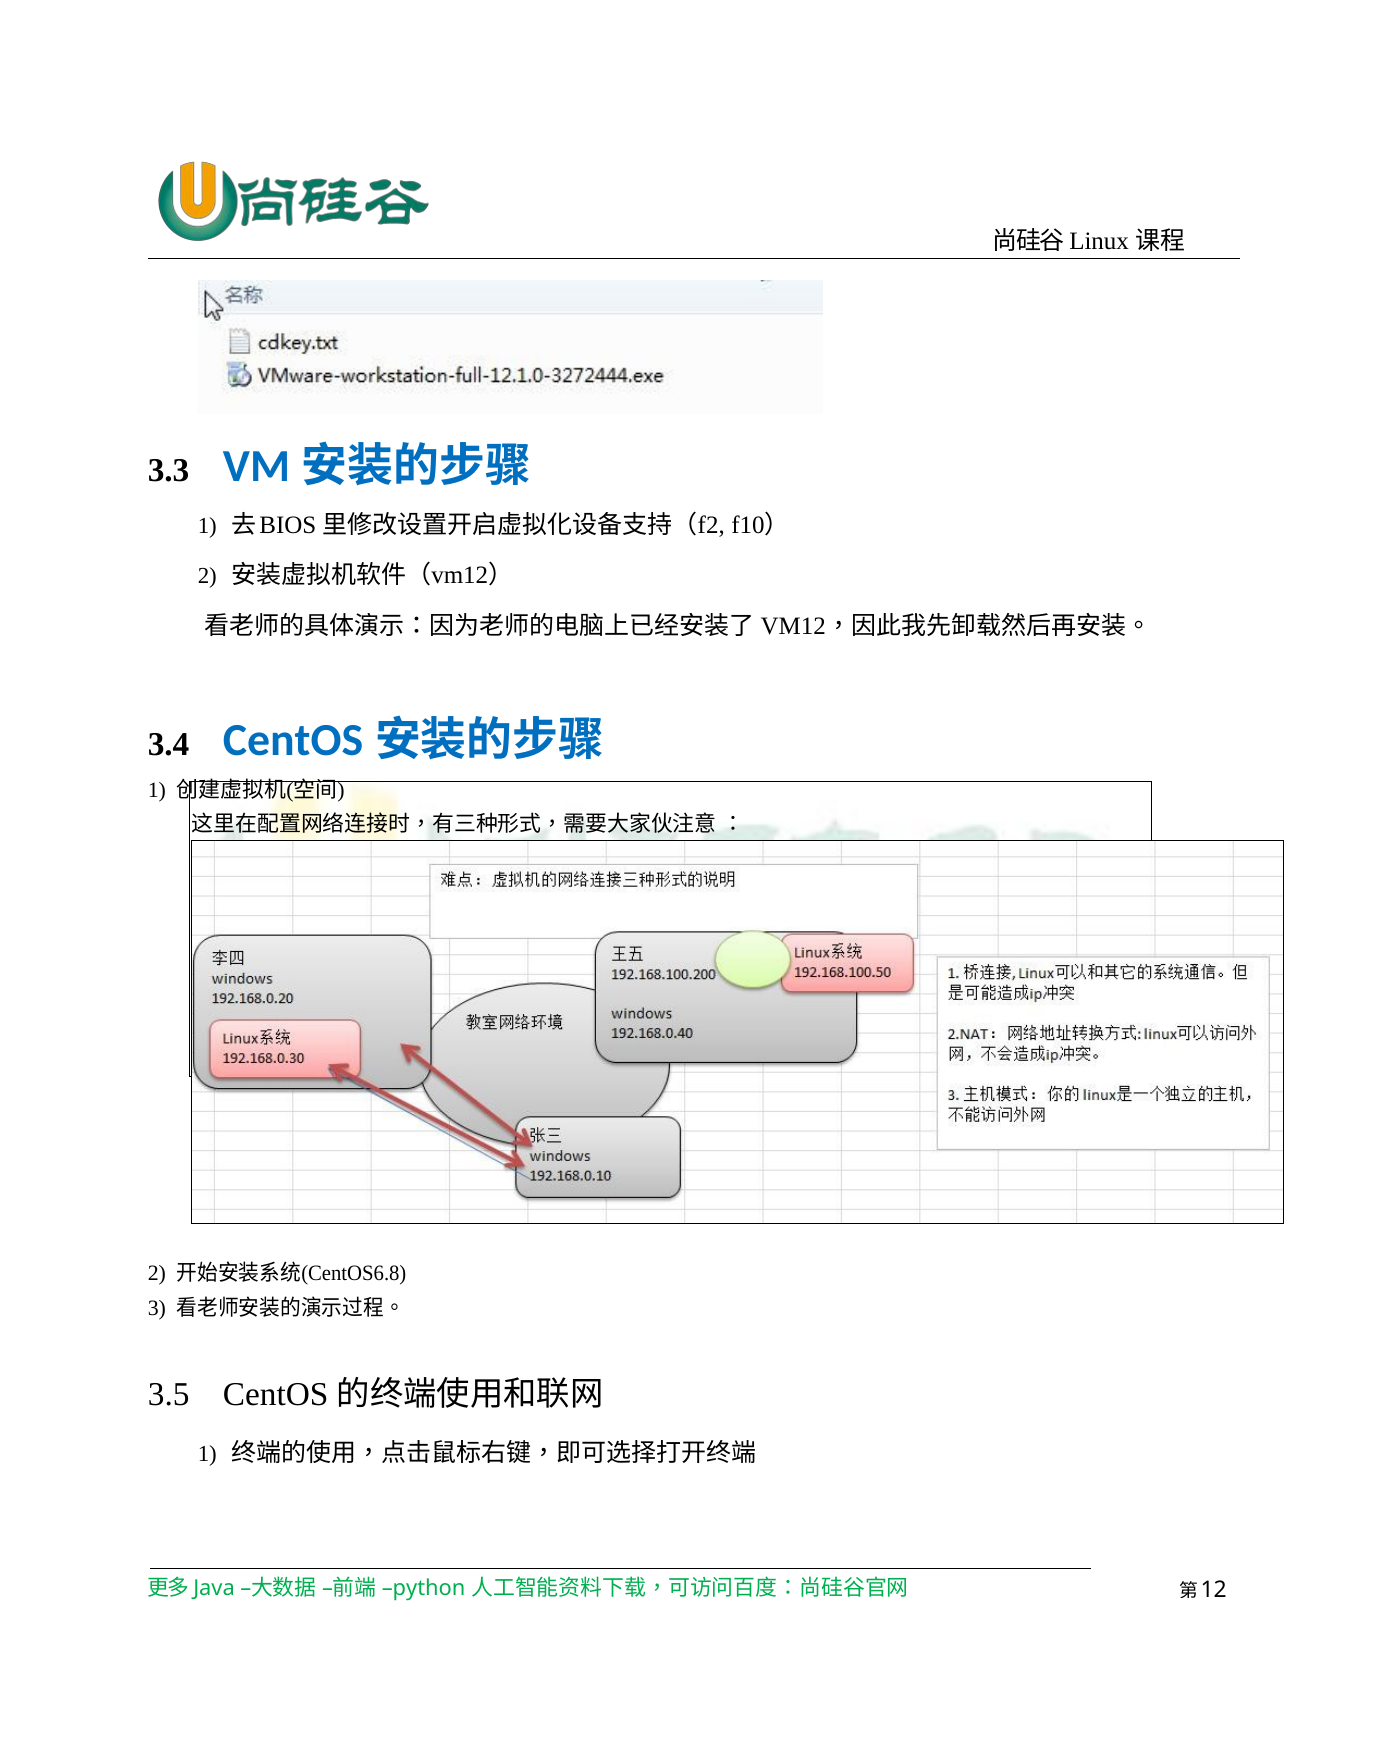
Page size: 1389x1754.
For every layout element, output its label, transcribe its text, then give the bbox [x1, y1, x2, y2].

picture [147, 153, 436, 249]
list 去 BIOS 里修改设置开启虚拟化设备支持（f2, f10） [198, 506, 1338, 540]
text 看老师的具体演示：因为老师的电脑上已经安装了 VM12，因此我先卸载然后再安装。 [204, 608, 1338, 642]
text 这里在配置网络连接时，有三种形式，需要大家伙注意 ： [191, 808, 1338, 838]
picture [190, 803, 1151, 1076]
picture [192, 841, 1283, 1223]
list 终端的使用，点击鼠标右键，即可选择打开终端 [198, 1434, 1338, 1468]
picture [197, 280, 823, 414]
list 创建虚拟机(空间) [148, 774, 1338, 803]
list 开始安装系统(CentOS6.8) [148, 1257, 1338, 1287]
list 看老师安装的演示过程。 [148, 1292, 1338, 1321]
subtitle VM 安装的步骤 [148, 432, 1338, 495]
subtitle CentOS 的终端使用和联网 [148, 1369, 1338, 1415]
subtitle CentOS 安装的步骤 [148, 706, 1338, 768]
list 安装虚拟机软件（vm12） [198, 557, 1338, 591]
